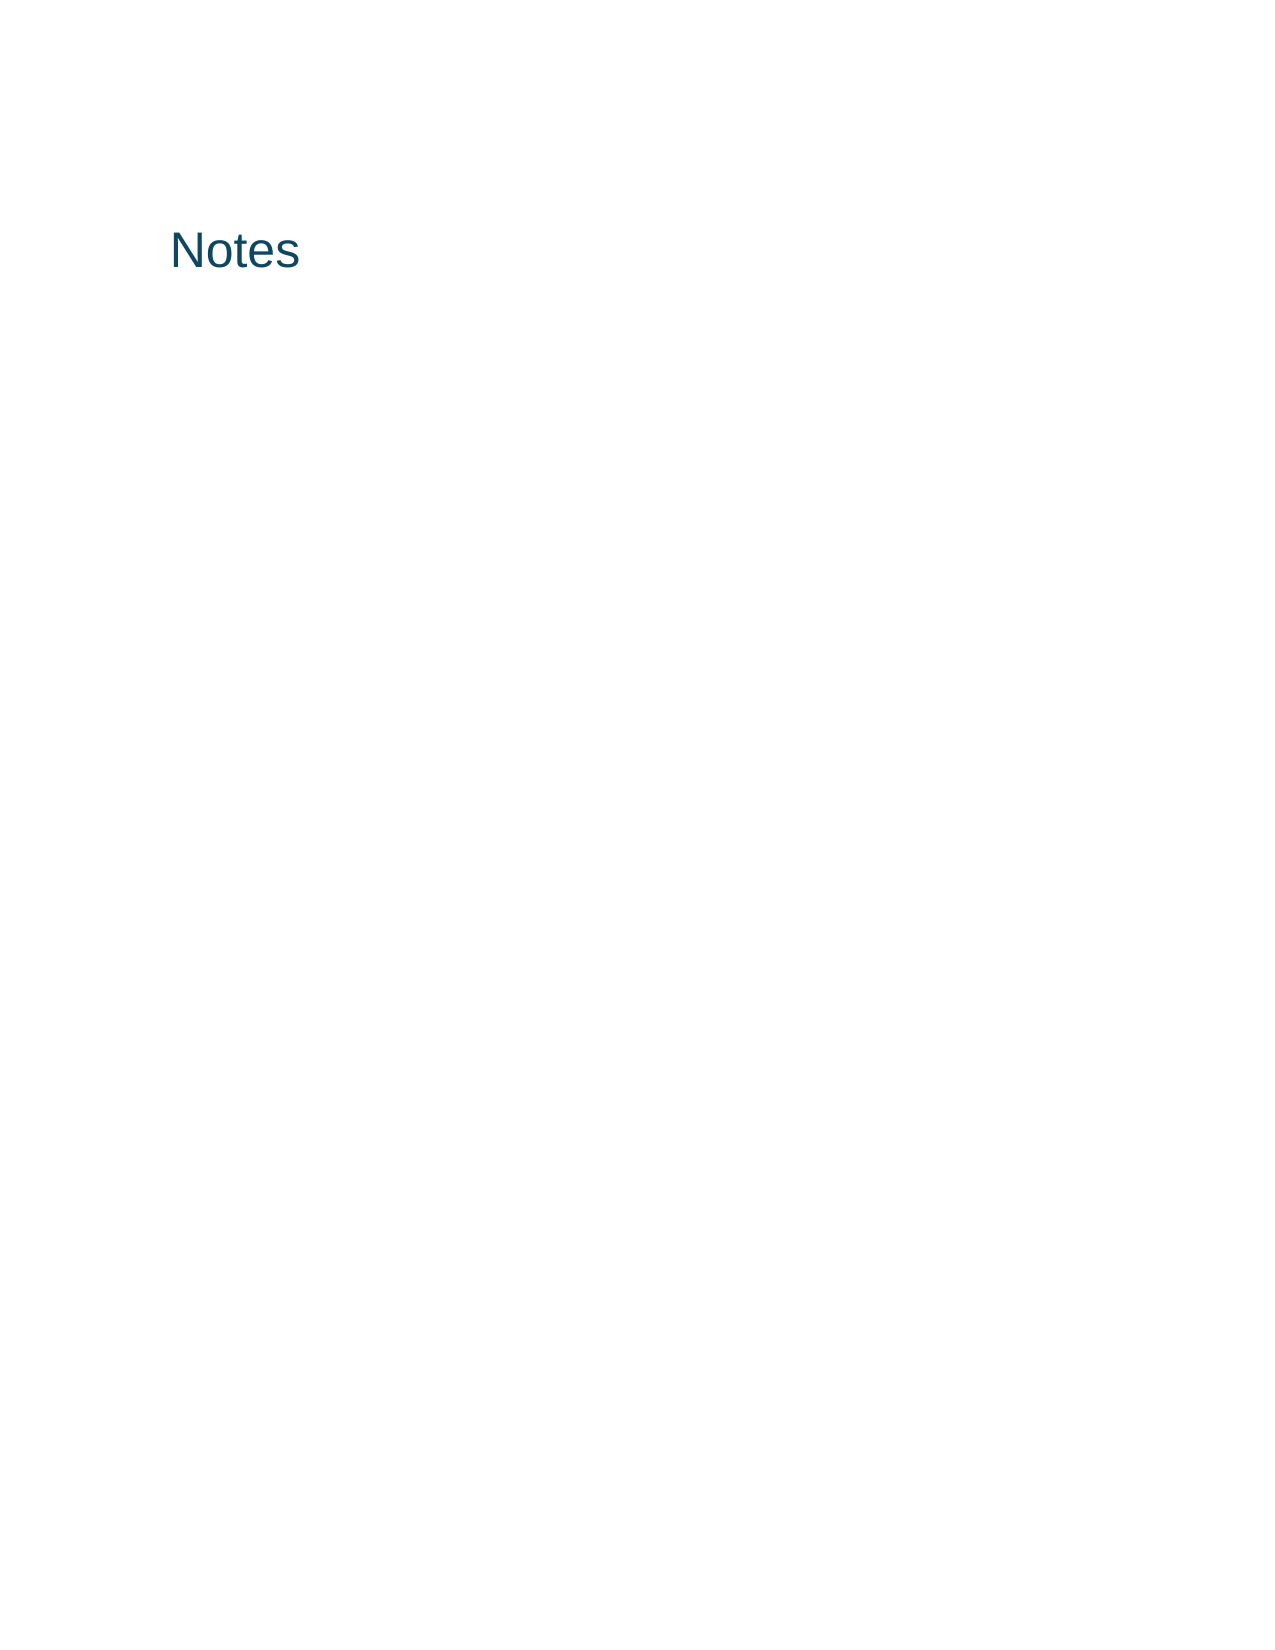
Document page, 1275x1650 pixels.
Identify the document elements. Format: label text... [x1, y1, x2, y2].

subtitle Notes [169, 207, 1106, 282]
